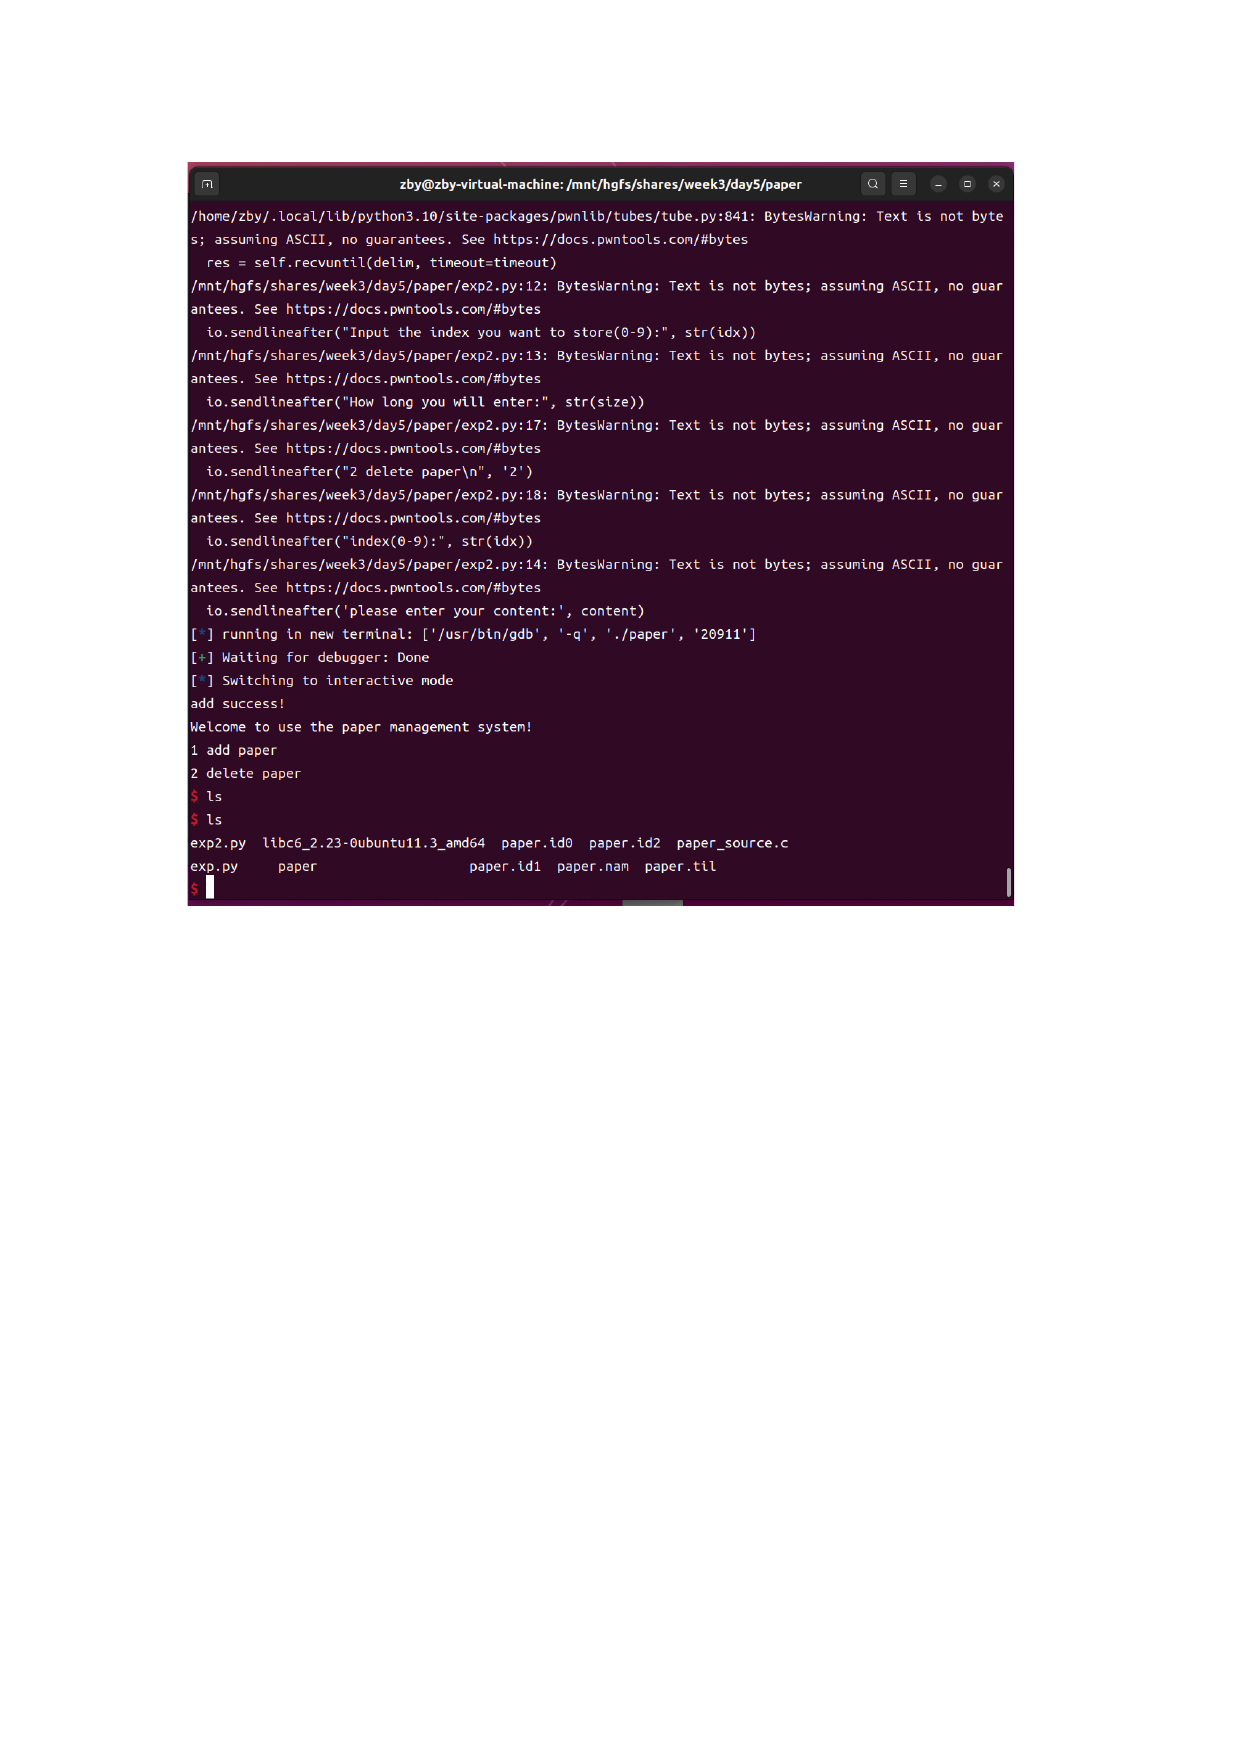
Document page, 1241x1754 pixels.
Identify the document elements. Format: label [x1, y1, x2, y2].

picture [187, 162, 1015, 906]
